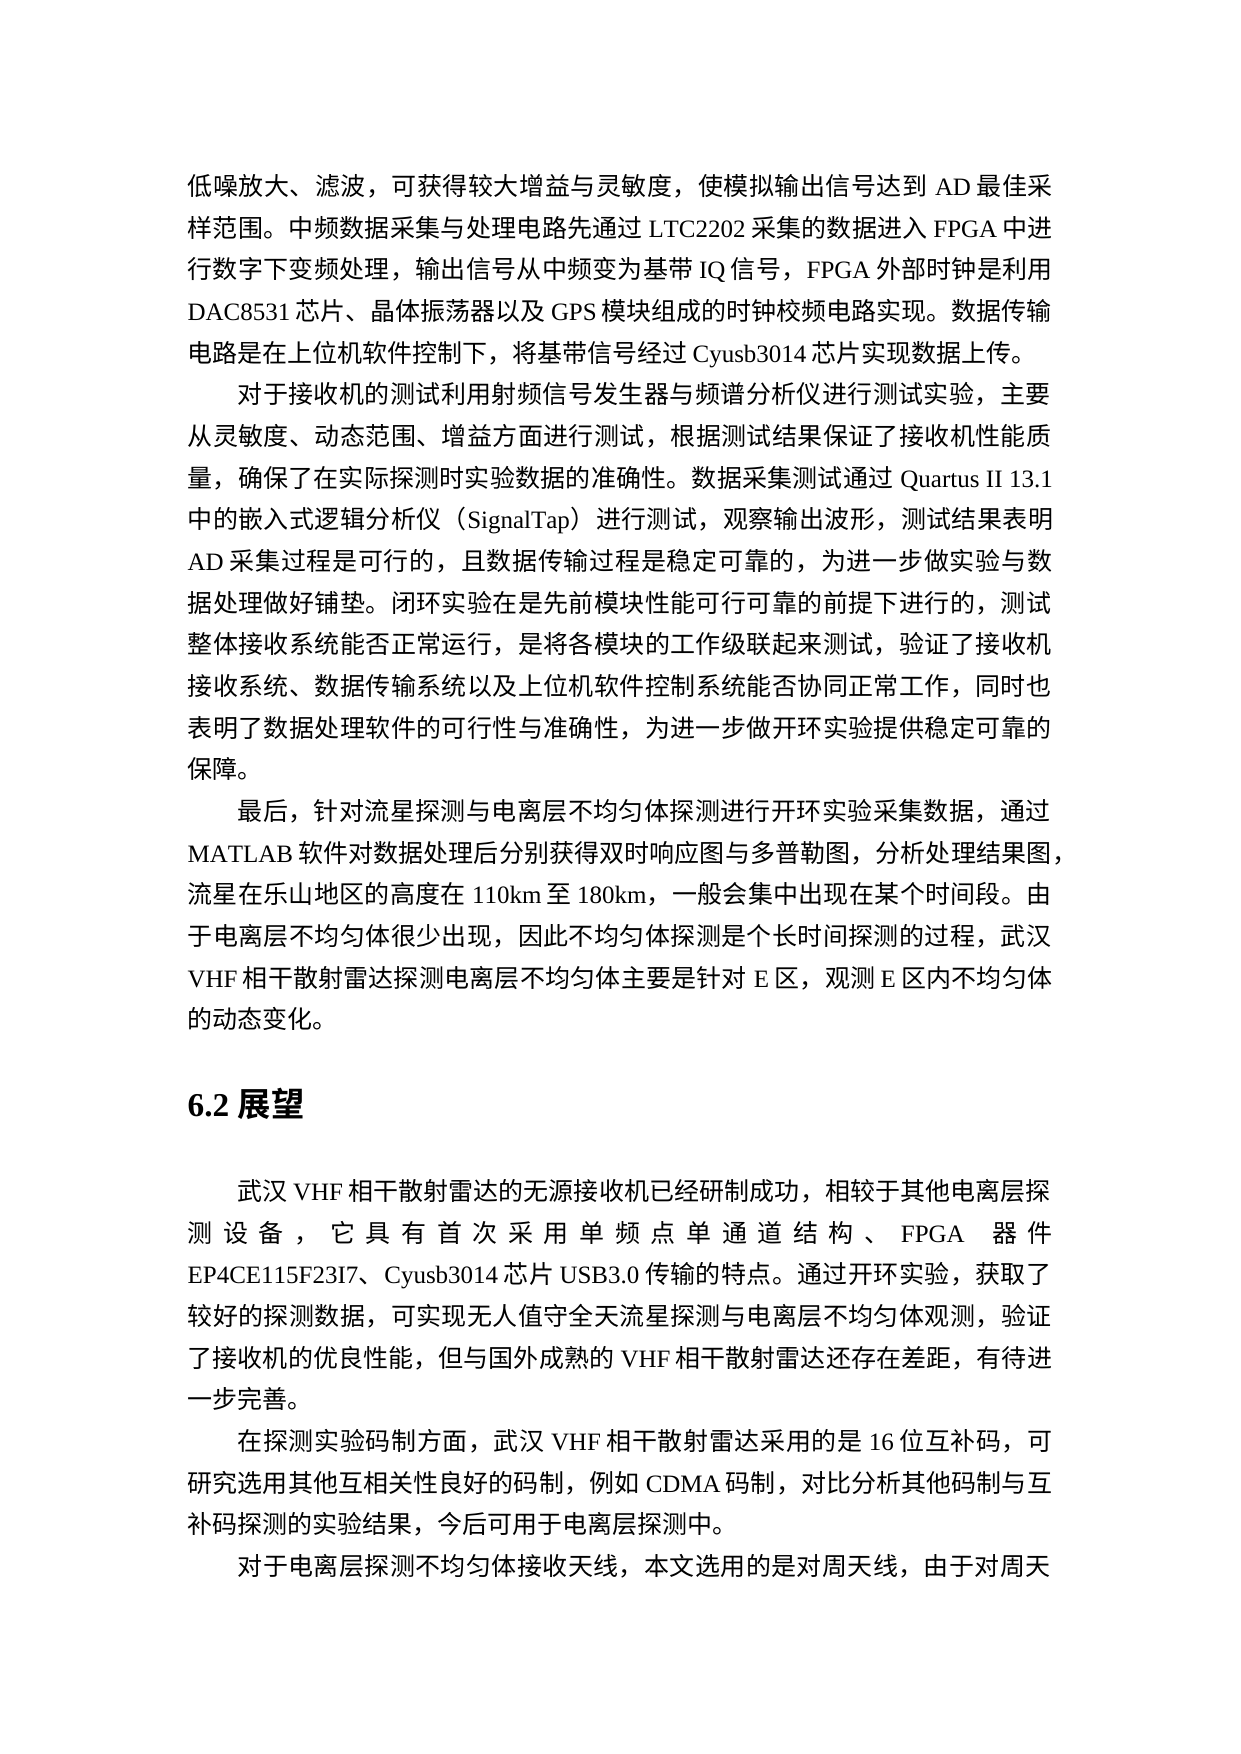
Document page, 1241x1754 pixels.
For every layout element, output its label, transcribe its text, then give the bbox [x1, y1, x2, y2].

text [187, 1542, 1053, 1584]
subtitle 6.2 展望 [187, 1069, 1053, 1134]
text 在探测实验码制方面，武汉VHF相干散射雷达采用的是16位互补码，可研究选用其他互相关性良好的码制，例如CDMA码制，对比分析其他码制与互补码探测的实验结果，今后可用于电离层探测中。 [187, 1417, 1053, 1542]
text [187, 162, 1053, 370]
text 最后，针对流星探测与电离层不均匀体探测进行开环实验采集数据，通过MATLAB软件对数据处理后分别获得双时响应图与多普勒图，分析处理结果图，流星在乐山地区的高度在110km至180km，一般会集中出现在某个时间段。由于电离层不均匀体很少出现，因此不均匀体探测是个长时间探测的过程，武汉VHF相干散射雷达探测电离层不均匀体主要是针对E区，观测E区内不均匀体的动态变化。 [187, 787, 1053, 1037]
text 武汉VHF相干散射雷达的无源接收机已经研制成功，相较于其他电离层探测设备，它具有首次采用单频点单通道结构、FPGA 器件EP4CE115F23I7、Cyusb3014芯片USB3.0传输的特点。通过开环实验，获取了较好的探测数据，可实现无人值守全天流星探测与电离层不均匀体观测，验证了接收机的优良性能，但与国外成熟的VHF相干散射雷达还存在差距，有待进一步完善。 [187, 1167, 1053, 1417]
text 对于接收机的测试利用射频信号发生器与频谱分析仪进行测试实验，主要从灵敏度、动态范围、增益方面进行测试，根据测试结果保证了接收机性能质量，确保了在实际探测时实验数据的准确性。数据采集测试通过Quartus II 13.1中的嵌入式逻辑分析仪（SignalTap）进行测试，观察输出波形，测试结果表明AD采集过程是可行的，且数据传输过程是稳定可靠的，为进一步做实验与数据处理做好铺垫。闭环实验在是先前模块性能可行可靠的前提下进行的，测试整体接收系统能否正常运行，是将各模块的工作级联起来测试，验证了接收机接收系统、数据传输系统以及上位机软件控制系统能否协同正常工作，同时也表明了数据处理软件的可行性与准确性，为进一步做开环实验提供稳定可靠的保障。 [187, 370, 1053, 787]
